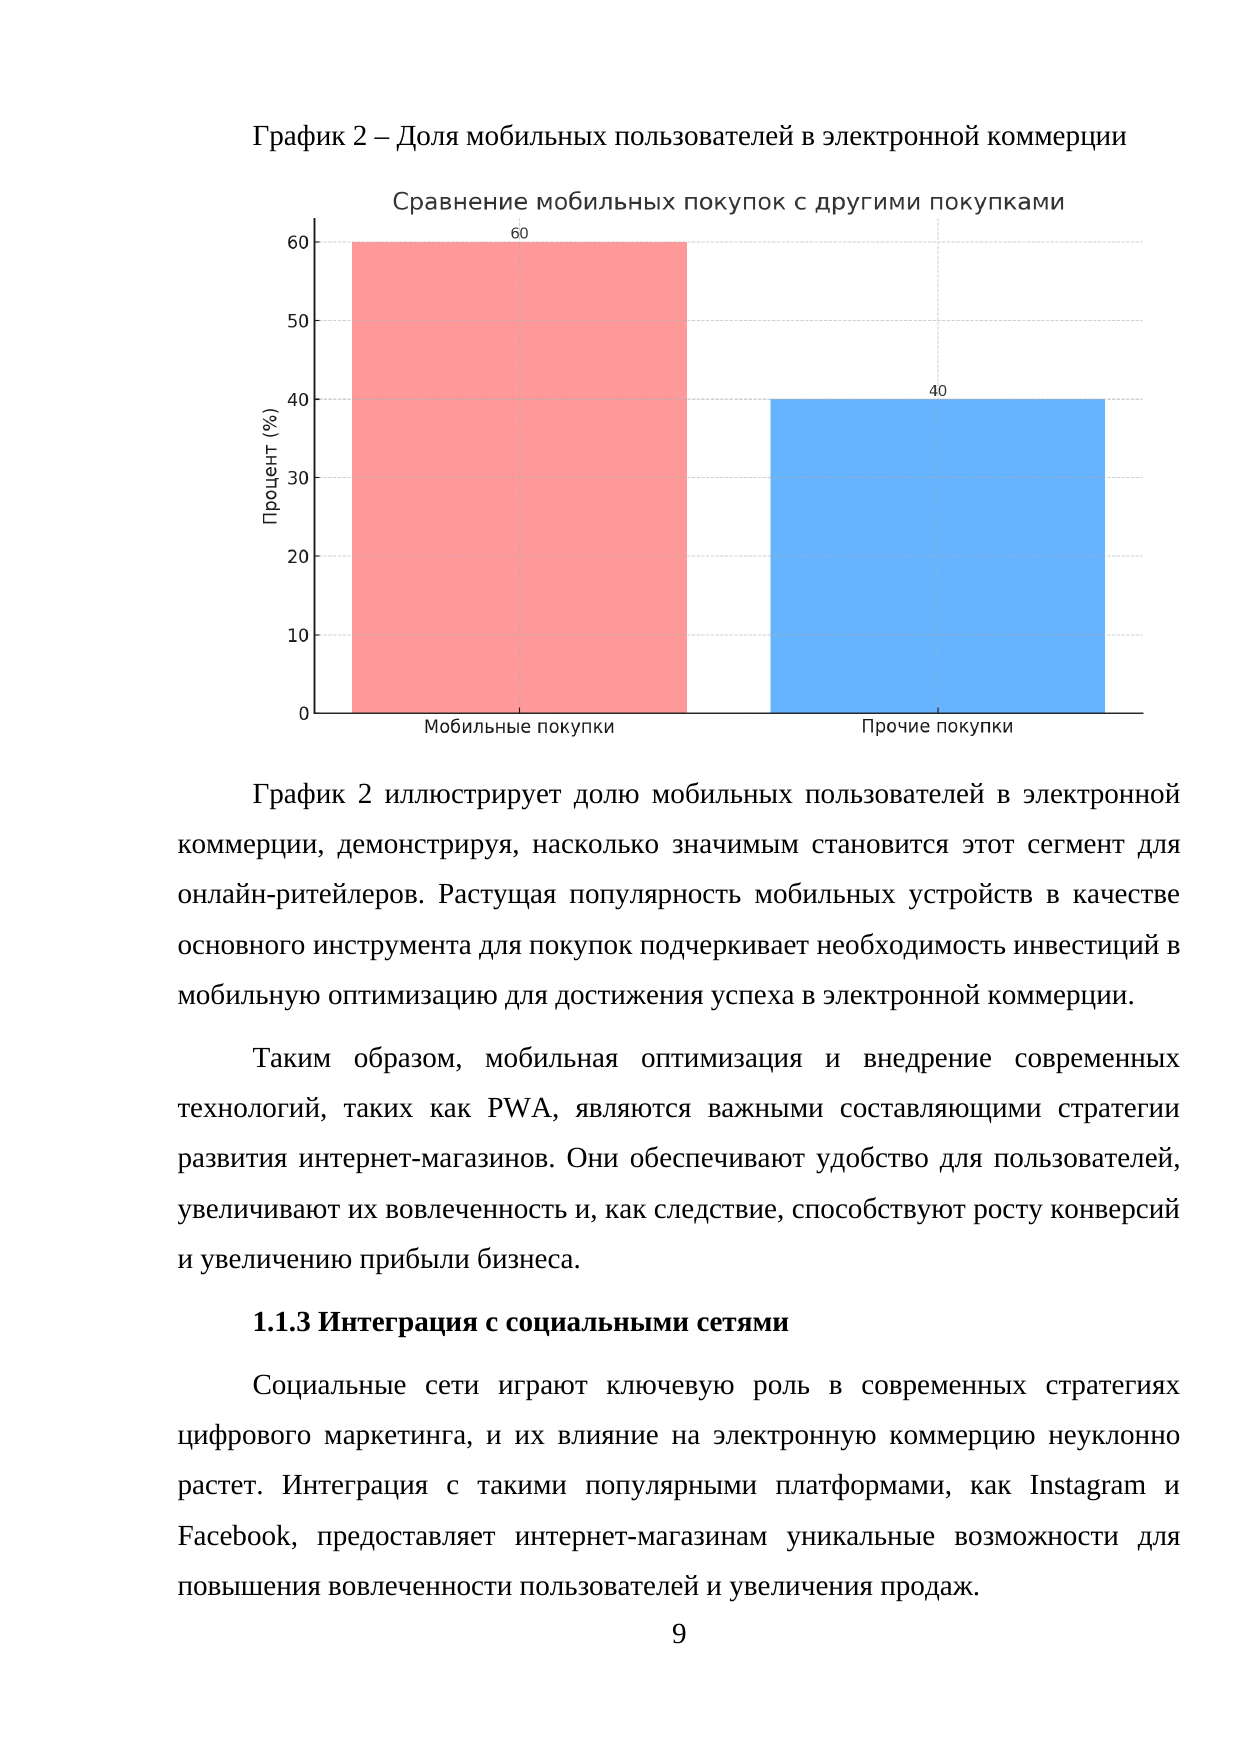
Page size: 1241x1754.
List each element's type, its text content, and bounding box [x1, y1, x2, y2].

text График 2 – Доля мобильных пользователей в электронной коммерции [177, 118, 1181, 152]
picture [252, 181, 1153, 747]
text 1.1.3 Интеграция с социальными сетями [177, 1304, 1181, 1338]
text Социальные сети играют ключевую роль в современных стратегиях цифрового маркетинга, и их влияние на электронную коммерцию неуклонно растет. Интеграция с такими популярными платформами, как Instagram и Facebook, предоставляет интернет-магазинам уникальные возможности для повышения вовлеченности пользователей и увеличения продаж. [177, 1367, 1181, 1602]
text График 2 иллюстрирует долю мобильных пользователей в электронной коммерции, демонстрируя, насколько значимым становится этот сегмент для онлайн-ритейлеров. Растущая популярность мобильных устройств в качестве основного инструмента для покупок подчеркивает необходимость инвестиций в мобильную оптимизацию для достижения успеха в электронной коммерции. [177, 776, 1181, 1011]
text Таким образом, мобильная оптимизация и внедрение современных технологий, таких как PWA, являются важными составляющими стратегии развития интернет-магазинов. Они обеспечивают удобство для пользователей, увеличивают их вовлеченность и, как следствие, способствуют росту конверсий и увеличению прибыли бизнеса. [177, 1040, 1181, 1275]
